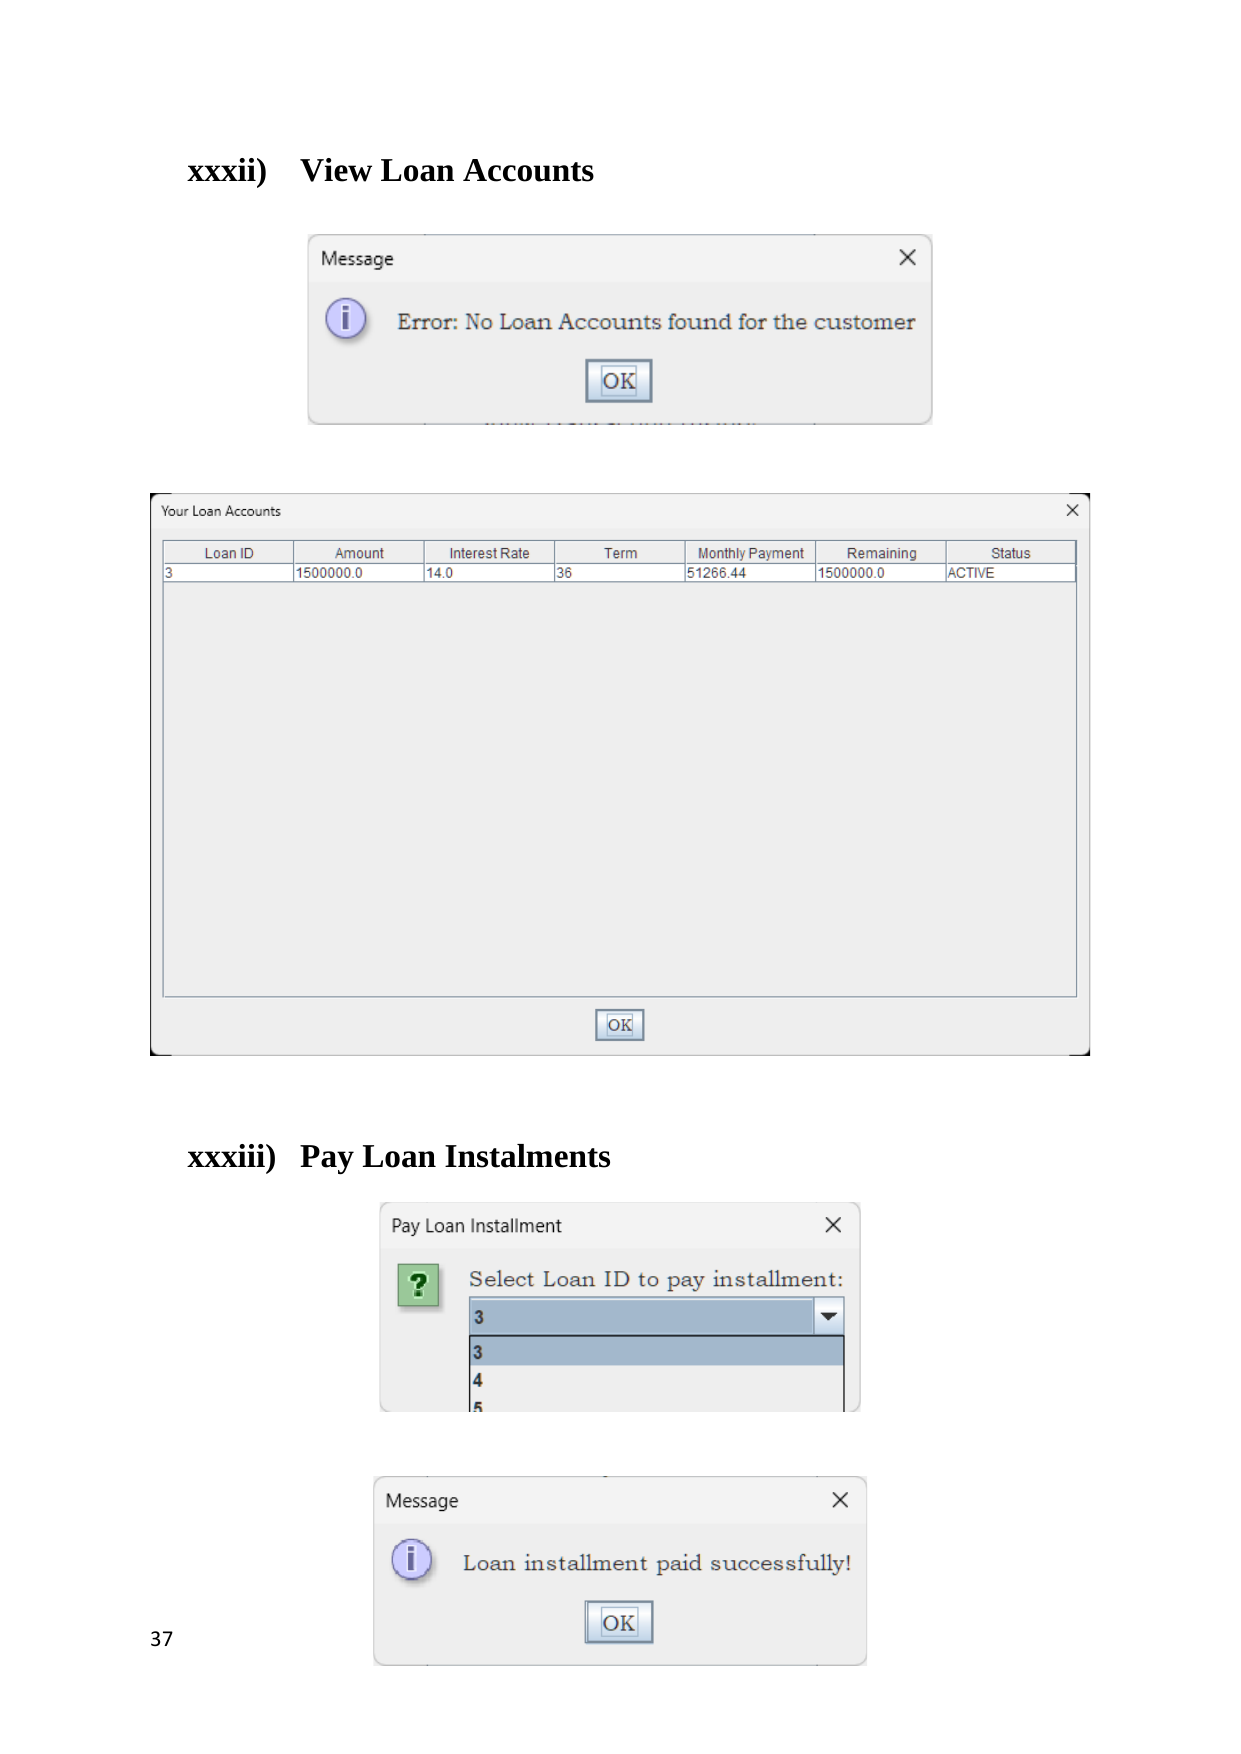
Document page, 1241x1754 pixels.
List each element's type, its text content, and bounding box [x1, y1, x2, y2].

picture [379, 1202, 861, 1412]
picture [150, 493, 1091, 1056]
list Pay Loan Instalments [187, 1136, 1090, 1174]
picture [307, 234, 933, 425]
list View Loan Accounts [187, 150, 1090, 188]
picture [373, 1476, 868, 1666]
